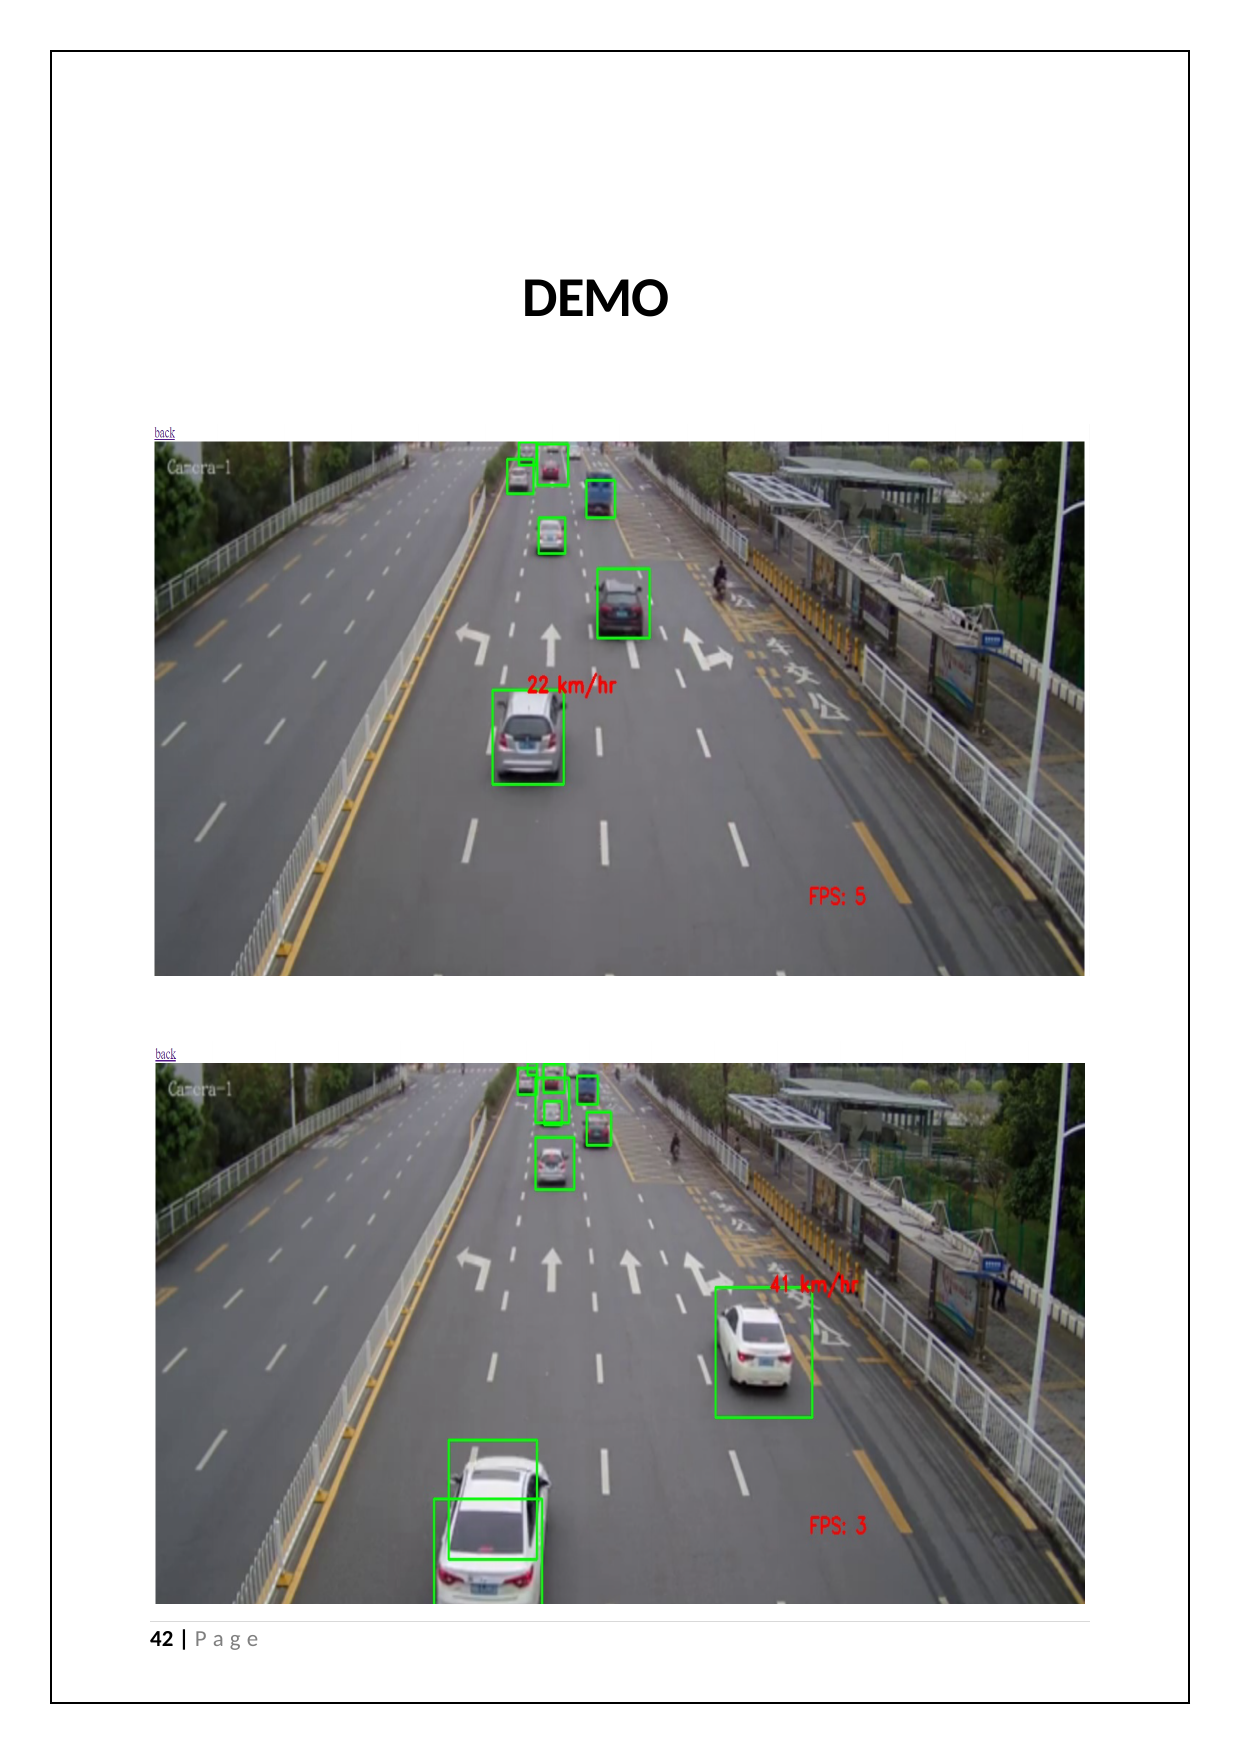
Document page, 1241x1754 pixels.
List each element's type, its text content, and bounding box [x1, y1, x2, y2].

picture [150, 424, 1090, 976]
title DEMO [150, 262, 1090, 331]
picture [150, 1041, 1090, 1604]
